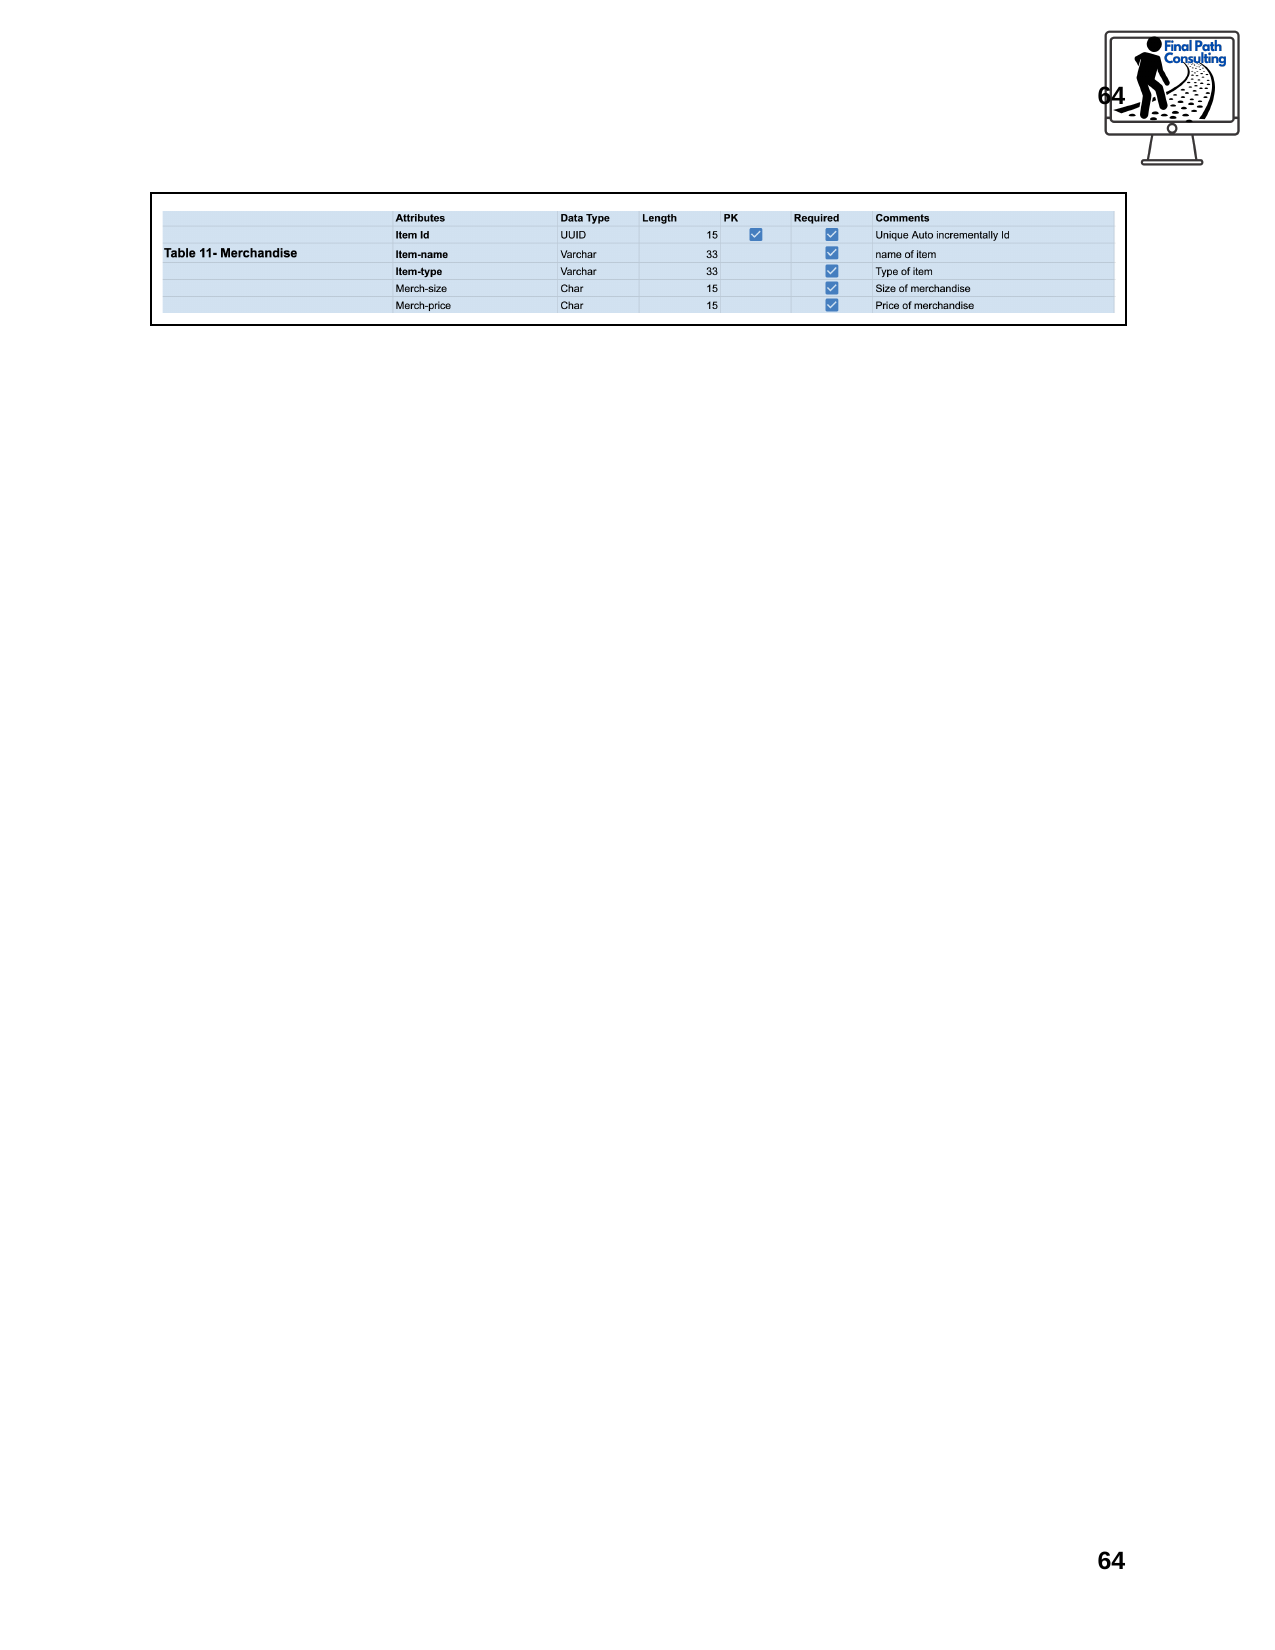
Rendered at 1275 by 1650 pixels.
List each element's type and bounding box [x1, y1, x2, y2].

table_cell [152, 194, 1125, 323]
picture [1098, 18, 1247, 174]
picture [162, 211, 1116, 313]
